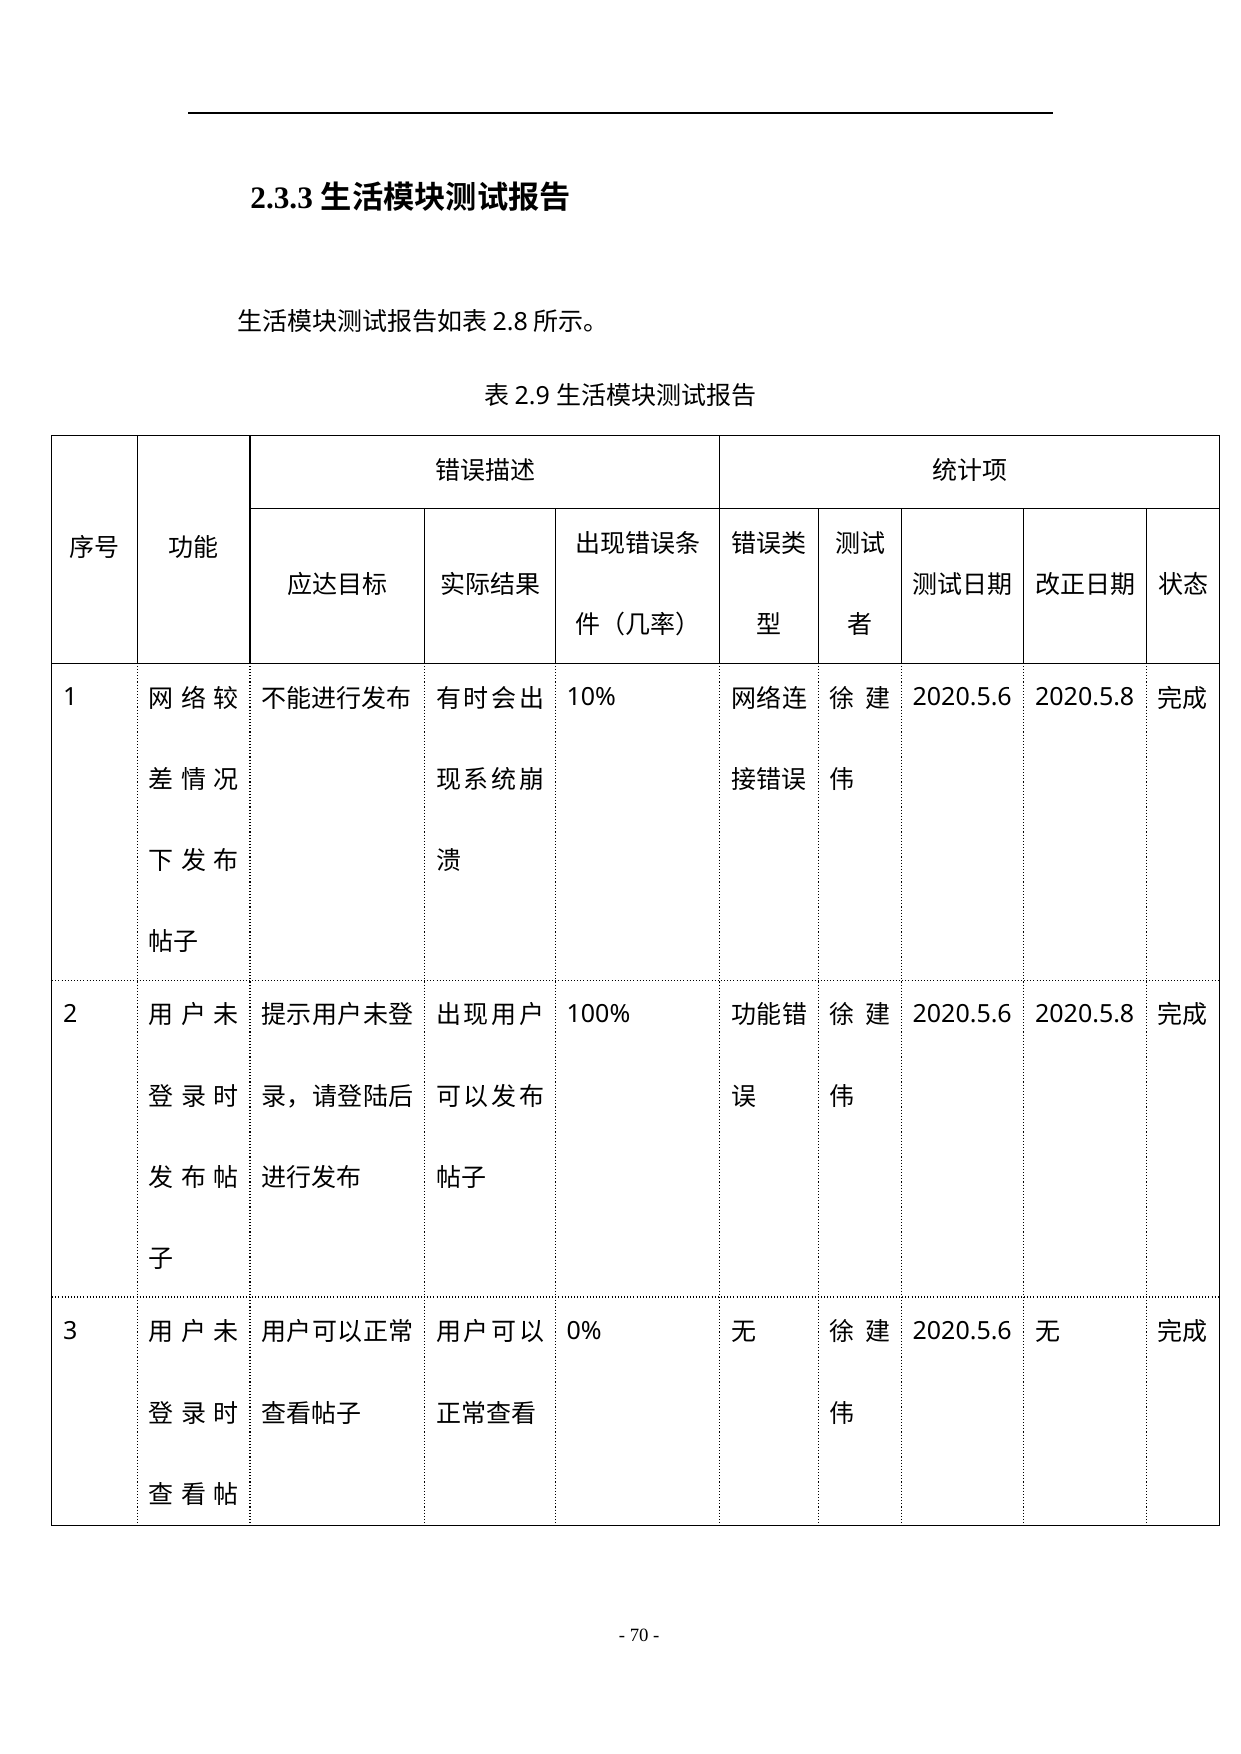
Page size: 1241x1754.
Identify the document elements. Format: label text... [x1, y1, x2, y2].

table_cell 网络连接错误 [720, 664, 818, 979]
table_cell 0% [555, 1296, 719, 1525]
table_cell 网络较差情况下发布帖子 [137, 664, 250, 979]
table_cell 不能进行发布 [250, 664, 424, 979]
table_cell 徐建伟 [818, 980, 901, 1296]
table_cell 3 [52, 1296, 137, 1525]
subtitle 2.3.3 生活模块测试报告 [187, 162, 1053, 227]
table_cell 用户可以正常查看 [425, 1296, 555, 1525]
table_header 序号 [52, 436, 137, 663]
table_cell 2020.5.8 [1024, 980, 1146, 1296]
text 生活模块测试报告如表2.8所示。 [187, 287, 1053, 352]
table_header 错误描述 [251, 436, 719, 508]
table_cell 测试日期 [902, 509, 1023, 663]
table_cell 用户未登录时发布帖子 [137, 980, 250, 1296]
table_cell 2020.5.6 [901, 664, 1024, 979]
table_cell 功能错误 [720, 980, 818, 1296]
table_cell 出现用户可以发布帖子 [425, 980, 555, 1296]
table_cell 实际结果 [425, 509, 555, 663]
table_cell 2020.5.8 [1024, 664, 1146, 979]
table_cell 应达目标 [251, 509, 424, 663]
table_cell 用户未登录时查看帖子 [137, 1296, 250, 1525]
table_cell 徐建伟 [818, 1296, 901, 1525]
table_cell 100% [555, 980, 719, 1296]
table_cell 1 [52, 664, 137, 979]
table_header 功能 [138, 436, 249, 663]
table_cell 无 [720, 1296, 818, 1525]
table_cell 完成 [1146, 980, 1219, 1296]
table_cell 完成 [1146, 1296, 1219, 1525]
table_cell 完成 [1146, 664, 1219, 979]
table_cell 提示用户未登录，请登陆后进行发布 [250, 980, 424, 1296]
table_cell 状态 [1147, 509, 1219, 663]
table_cell 无 [1024, 1296, 1146, 1525]
text 表2.9 生活模块测试报告 [187, 361, 1053, 426]
table_cell 10% [555, 664, 719, 979]
table_header 统计项 [720, 436, 1219, 508]
table_cell 2020.5.6 [901, 980, 1024, 1296]
table_cell 有时会出现系统崩溃 [425, 664, 555, 979]
table_cell 测试者 [819, 509, 901, 663]
table_cell 出现错误条件（几率） [556, 509, 719, 663]
table_cell 用户可以正常查看帖子 [250, 1296, 424, 1525]
table_cell 改正日期 [1024, 509, 1146, 663]
table_cell 2 [52, 980, 137, 1296]
table_cell 错误类型 [720, 509, 818, 663]
table_cell 徐建伟 [818, 664, 901, 979]
table_cell 2020.5.6 [901, 1296, 1024, 1525]
